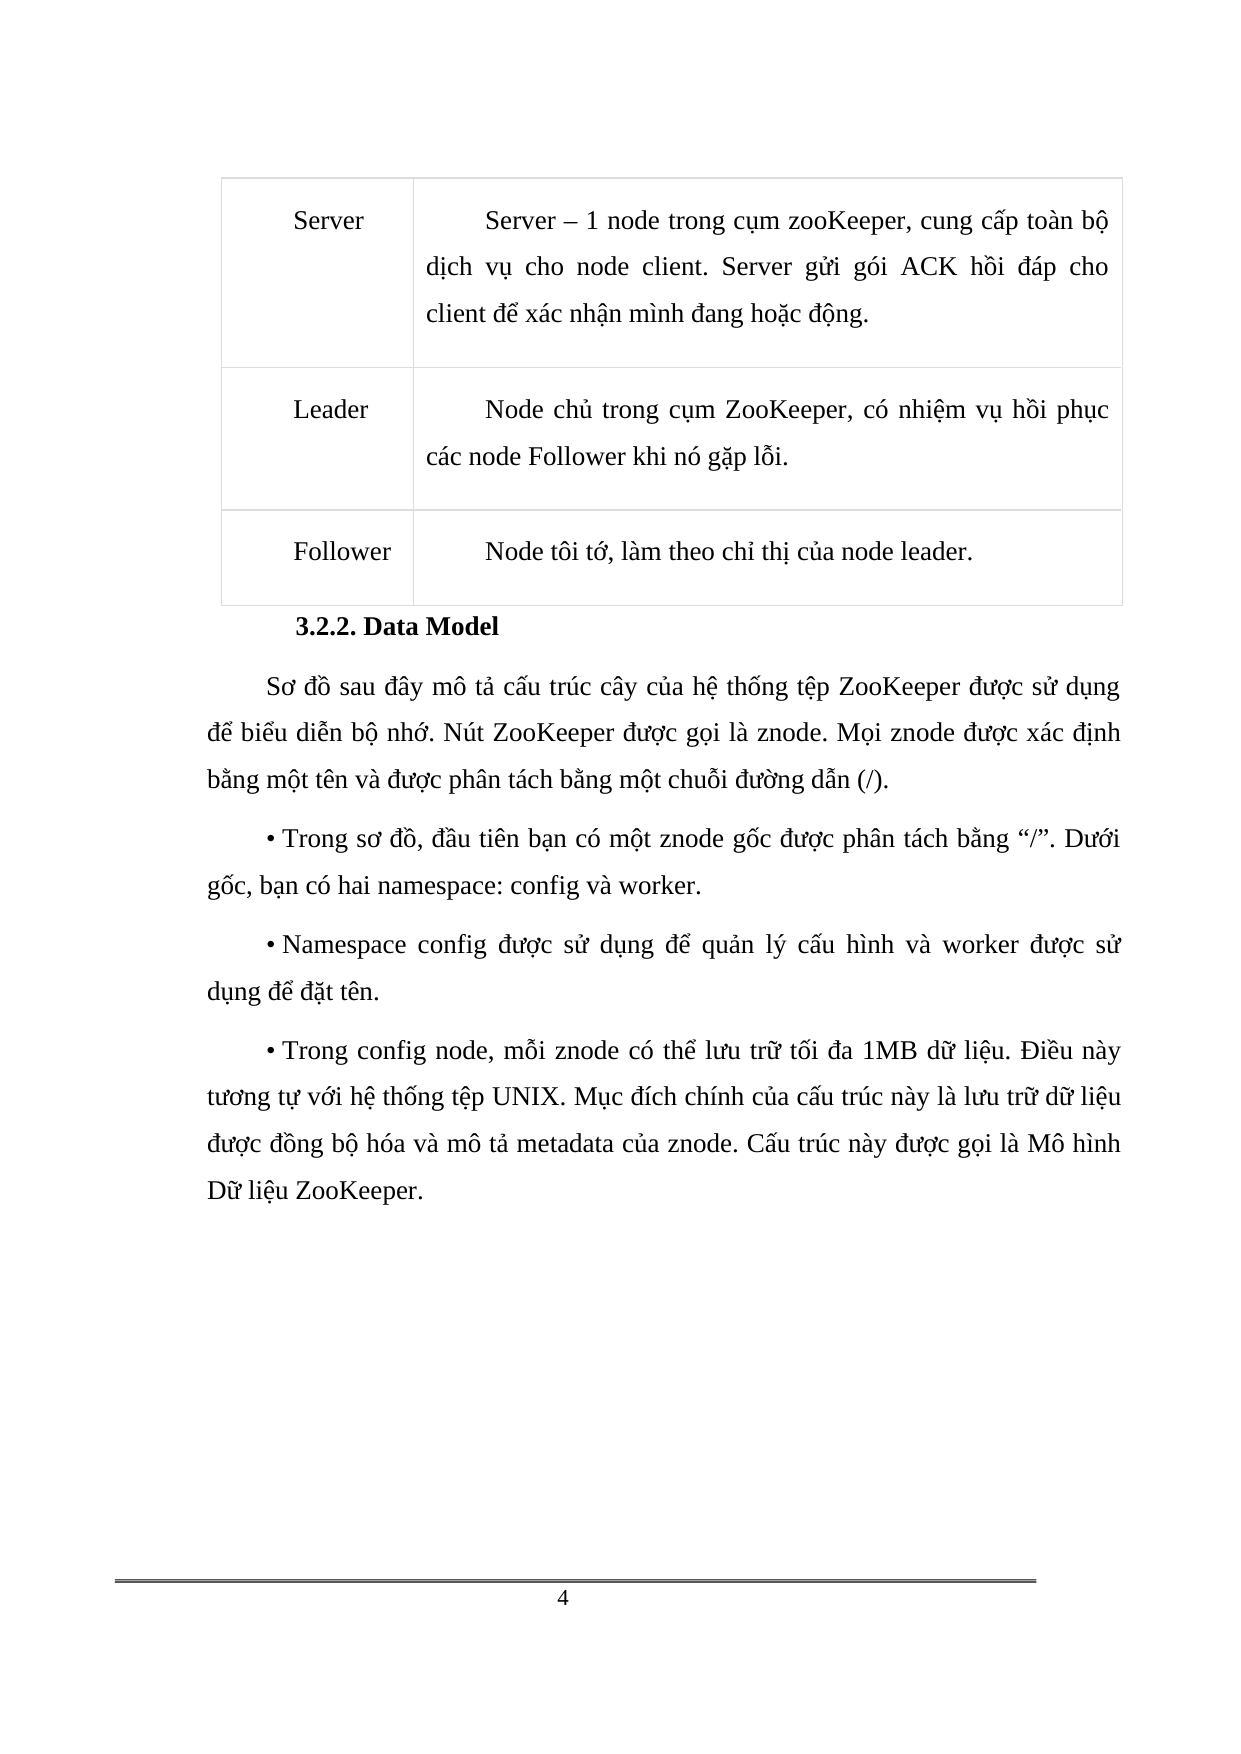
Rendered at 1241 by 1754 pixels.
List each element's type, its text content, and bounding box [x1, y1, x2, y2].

subtitle 3.2.2. Data Model [207, 610, 1122, 642]
list Trong sơ đồ, đầu tiên bạn có một znode gốc được phân tách bằng “/”. Dưới gốc, bạn có hai namespace: config và worker. [207, 822, 1122, 900]
table_cell Node chủ trong cụm ZooKeeper, có nhiệm vụ hồi phục các node Follower khi nó gặp lỗi. [414, 366, 1122, 509]
table_cell Server [222, 179, 413, 366]
table_cell Follower [222, 511, 413, 605]
table_cell Node tôi tớ, làm theo chỉ thị của node leader. [414, 509, 1122, 605]
list Namespace config được sử dụng để quản lý cấu hình và worker được sử dụng để đặt tên. [207, 928, 1122, 1006]
text Sơ đồ sau đây mô tả cấu trúc cây của hệ thống tệp ZooKeeper được sử dụng để biểu diễn bộ nhớ. Nút ZooKeeper được gọi là znode. Mọi znode được xác định bằng một tên và được phân tách bằng một chuỗi đường dẫn (/). [207, 669, 1122, 794]
table_cell Server – 1 node trong cụm zooKeeper, cung cấp toàn bộ dịch vụ cho node client. Server gửi gói ACK hồi đáp cho client để xác nhận mình đang hoặc động. [414, 179, 1122, 366]
list Trong config node, mỗi znode có thể lưu trữ tối đa 1MB dữ liệu. Điều này tương tự với hệ thống tệp UNIX. Mục đích chính của cấu trúc này là lưu trữ dữ liệu được đồng bộ hóa và mô tả metadata của znode. Cấu trúc này được gọi là Mô hình Dữ liệu ZooKeeper. [207, 1034, 1122, 1205]
table_cell Leader [222, 368, 413, 509]
